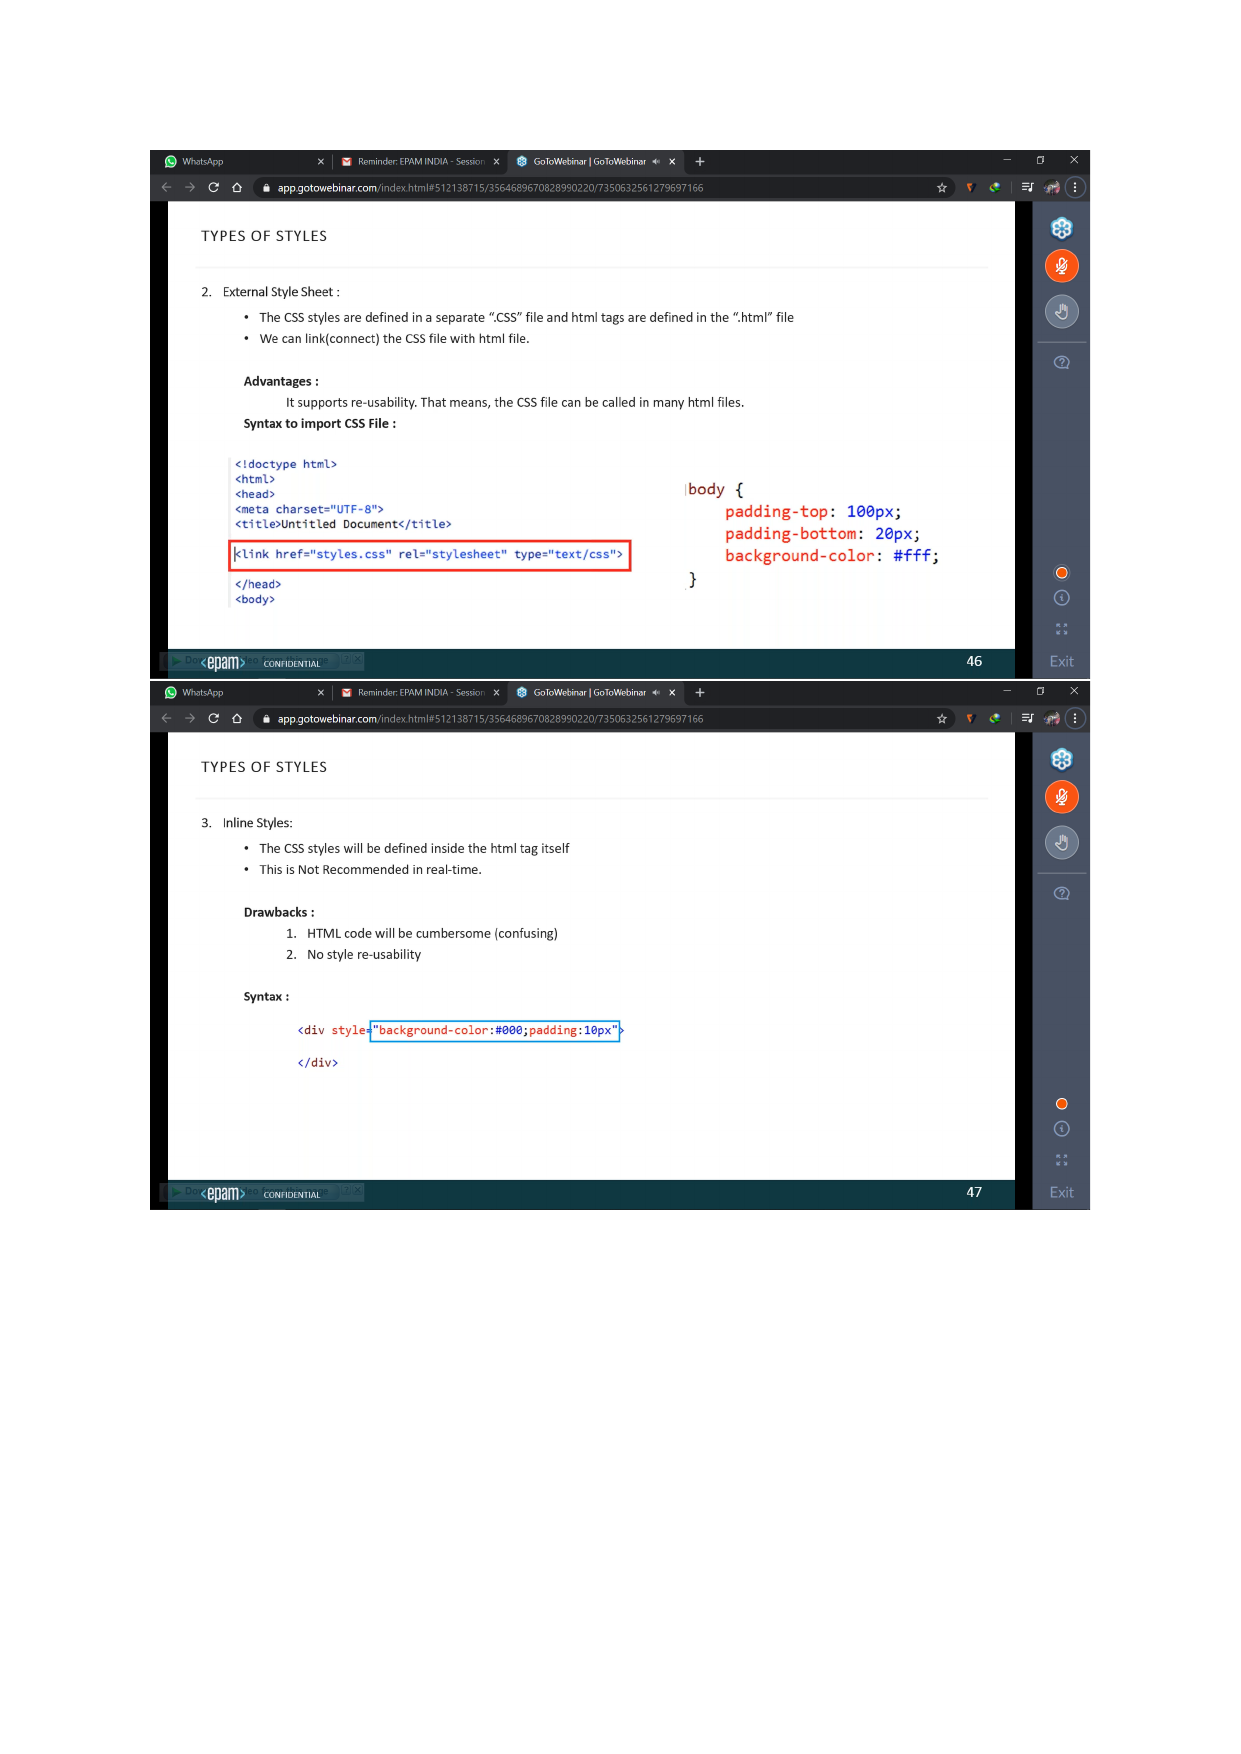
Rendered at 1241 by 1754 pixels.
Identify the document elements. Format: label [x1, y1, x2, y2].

picture [150, 150, 1091, 679]
picture [150, 681, 1091, 1210]
